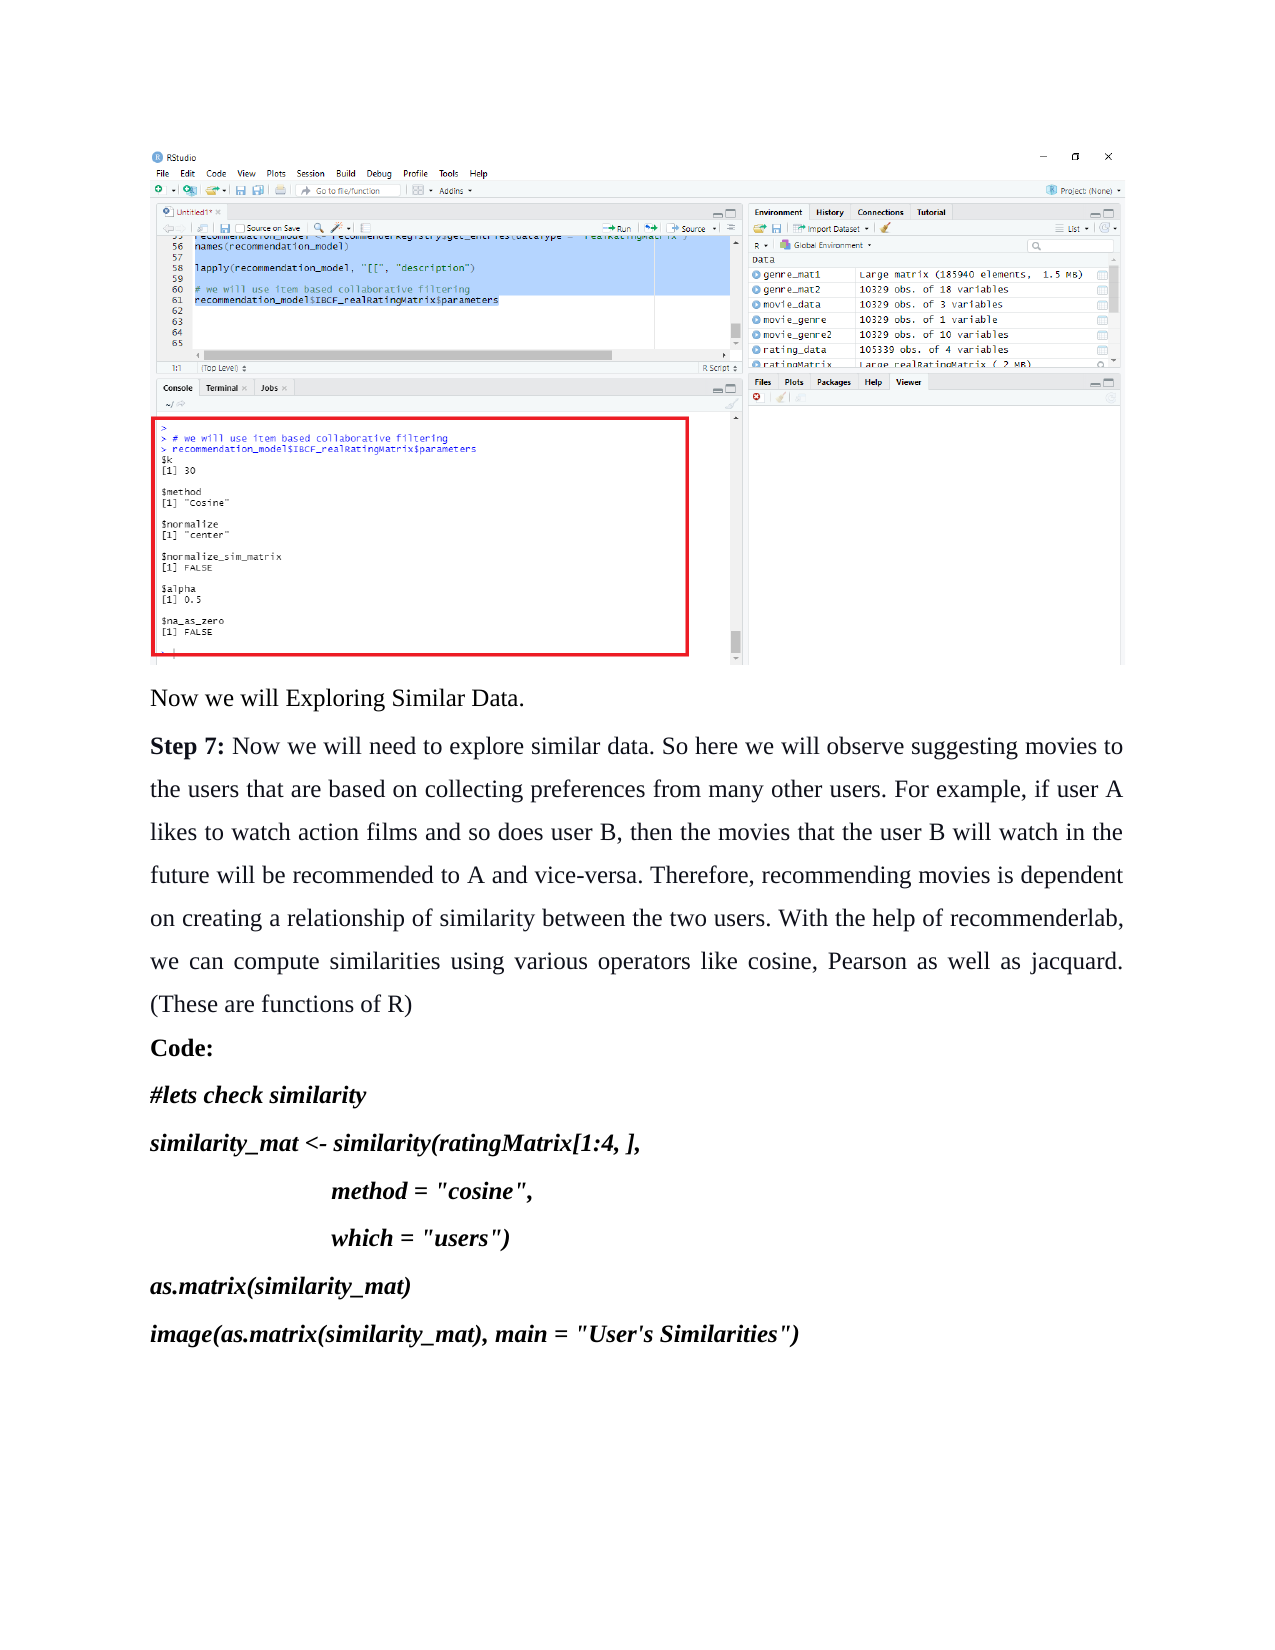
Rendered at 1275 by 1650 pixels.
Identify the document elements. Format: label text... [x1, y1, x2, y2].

text Step 7: Now we will need to explore similar data. So here we will observe suggesting movies to the users that are based on collecting preferences from many other users. For example, if user A likes to watch action films and so does user B, then the movies that the user B will watch in the future will be recommended to A and vice-versa. Therefore, recommending movies is dependent on creating a relationship of similarity between the two users. With the help of recommenderlab, we can compute similarities using various operators like cosine, Pearson as well as jacquard. (These are functions of R) [150, 731, 1125, 1018]
picture [150, 150, 1125, 665]
text Code: [150, 1033, 1125, 1061]
text image(as.matrix(similarity_mat), main = "User's Similarities") [150, 1319, 1125, 1348]
text #lets check similarity [150, 1080, 1125, 1109]
text as.matrix(similarity_mat) [150, 1271, 1125, 1300]
text which = "users") [150, 1223, 1125, 1252]
text similarity_mat <- similarity(ratingMatrix[1:4, ], [150, 1128, 1125, 1157]
text method = "cosine", [150, 1176, 1125, 1204]
text Now we will Exploring Similar Data. [150, 683, 1125, 712]
